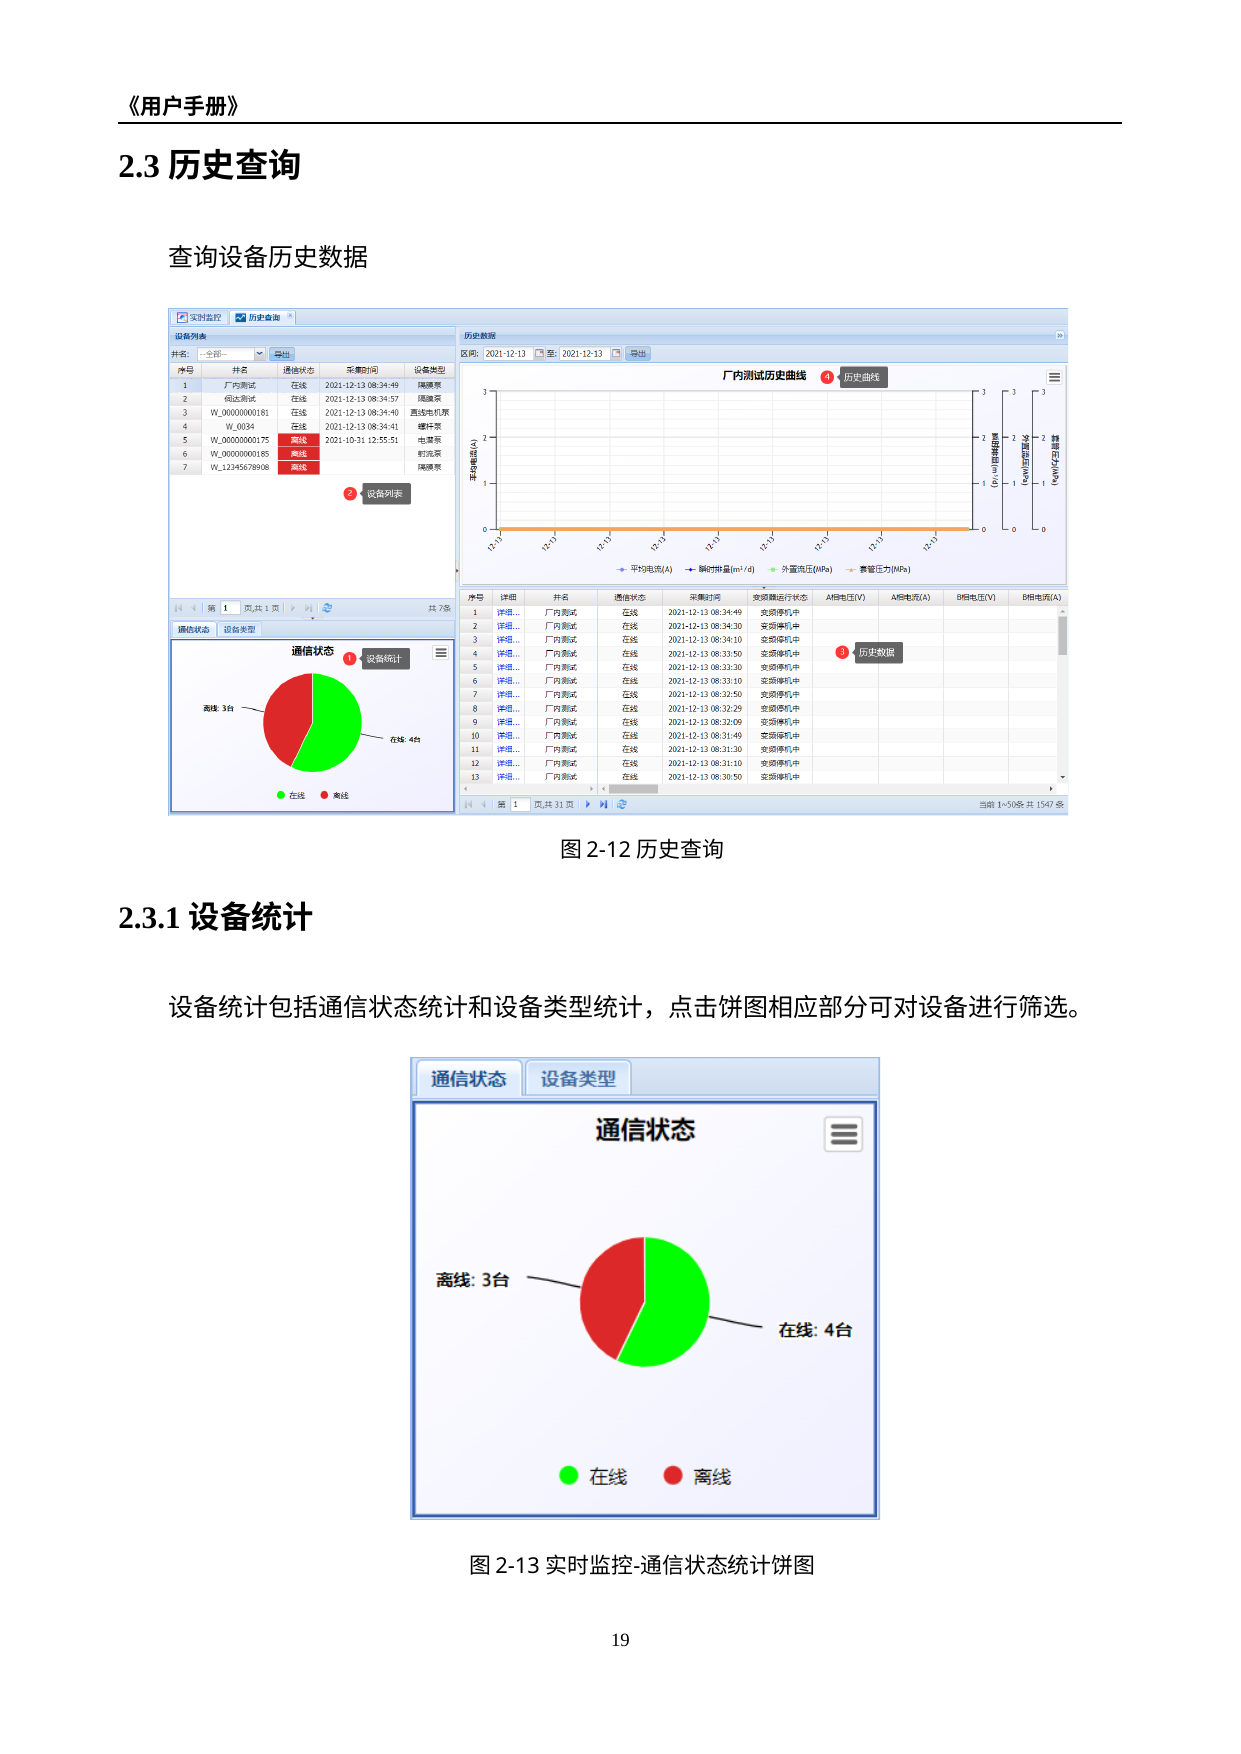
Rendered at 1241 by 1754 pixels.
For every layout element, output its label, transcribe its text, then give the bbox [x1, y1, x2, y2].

text 图2-13 实时监控-通信状态统计饼图 [118, 1547, 1122, 1581]
text 查询设备历史数据 [118, 221, 1122, 289]
subtitle 2.3.1 设备统计 [118, 881, 1122, 949]
subtitle 2.3 历史查询 [118, 129, 1122, 197]
text 设备统计包括通信状态统计和设备类型统计，点击饼图相应部分可对设备进行筛选。 [118, 971, 1122, 1039]
text 图2-12 历史查询 [118, 831, 1122, 865]
picture [410, 1057, 880, 1520]
picture [168, 308, 1069, 816]
